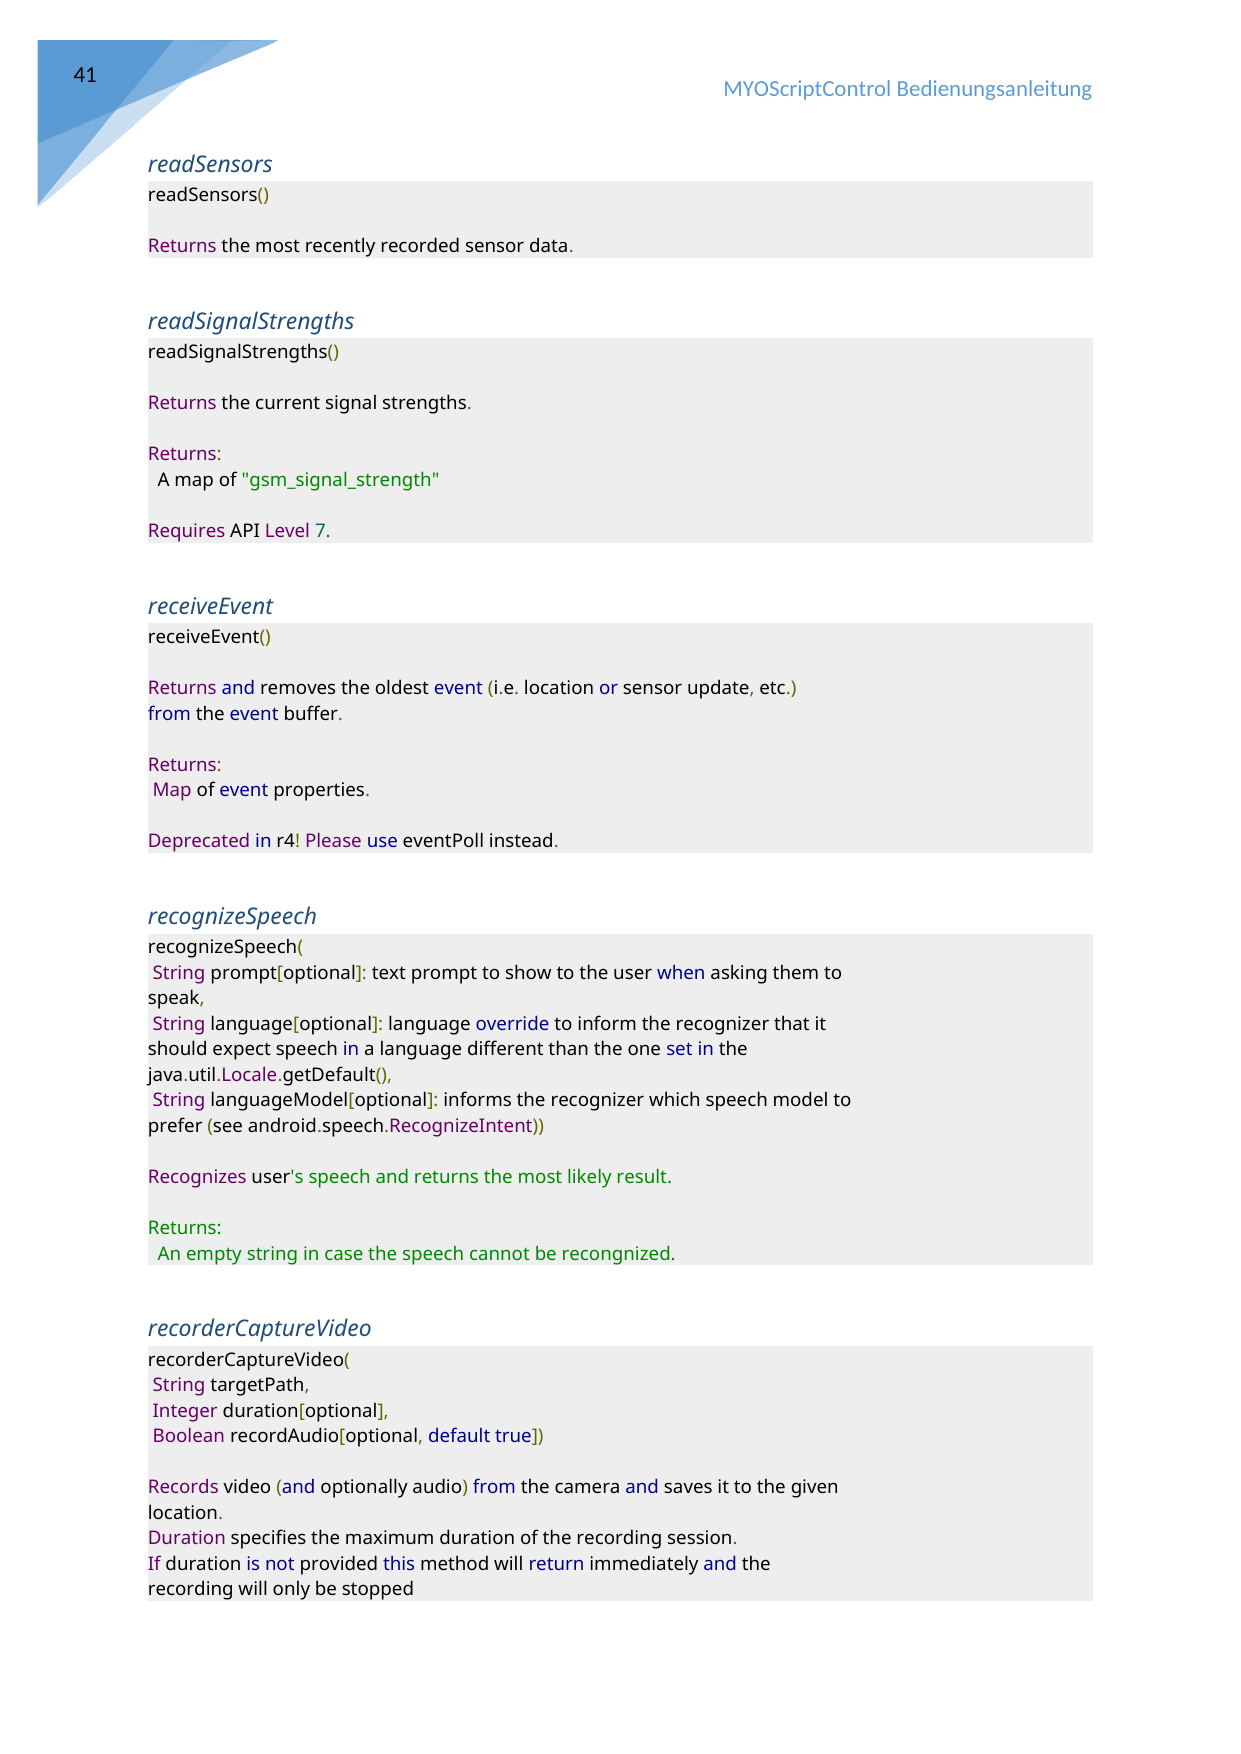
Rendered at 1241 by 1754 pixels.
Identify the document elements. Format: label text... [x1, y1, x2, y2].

text readSignalStrengths() Returns the current signal strengths. Returns: A map of "gsm_signal_strength" Requires API Level 7. [148, 338, 1093, 543]
subtitle readSensors [148, 148, 1093, 179]
subtitle receiveEvent [148, 589, 1093, 621]
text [148, 1346, 1093, 1601]
picture [37, 40, 279, 209]
subtitle recorderCaptureVideo [148, 1312, 1093, 1343]
text readSensors() Returns the most recently recorded sensor data. [148, 181, 1093, 258]
text recognizeSpeech( String prompt[optional]: text prompt to show to the user when asking them to speak, String language[optional]: language override to inform the recognizer that it should expect speech in a language different than the one set in the java.util.Locale.getDefault(), String languageModel[optional]: informs the recognizer which speech model to prefer (see android.speech.RecognizeIntent)) Recognizes user's speech and returns the most likely result. Returns: An empty string in case the speech cannot be recongnized. [148, 934, 1093, 1265]
subtitle recognizeSpeech [148, 900, 1093, 931]
subtitle readSignalStrengths [148, 305, 1093, 336]
text receiveEvent() Returns and removes the oldest event (i.e. location or sensor update, etc.) from the event buffer. Returns: Map of event properties. Deprecated in r4! Please use eventPoll instead. [148, 623, 1093, 853]
